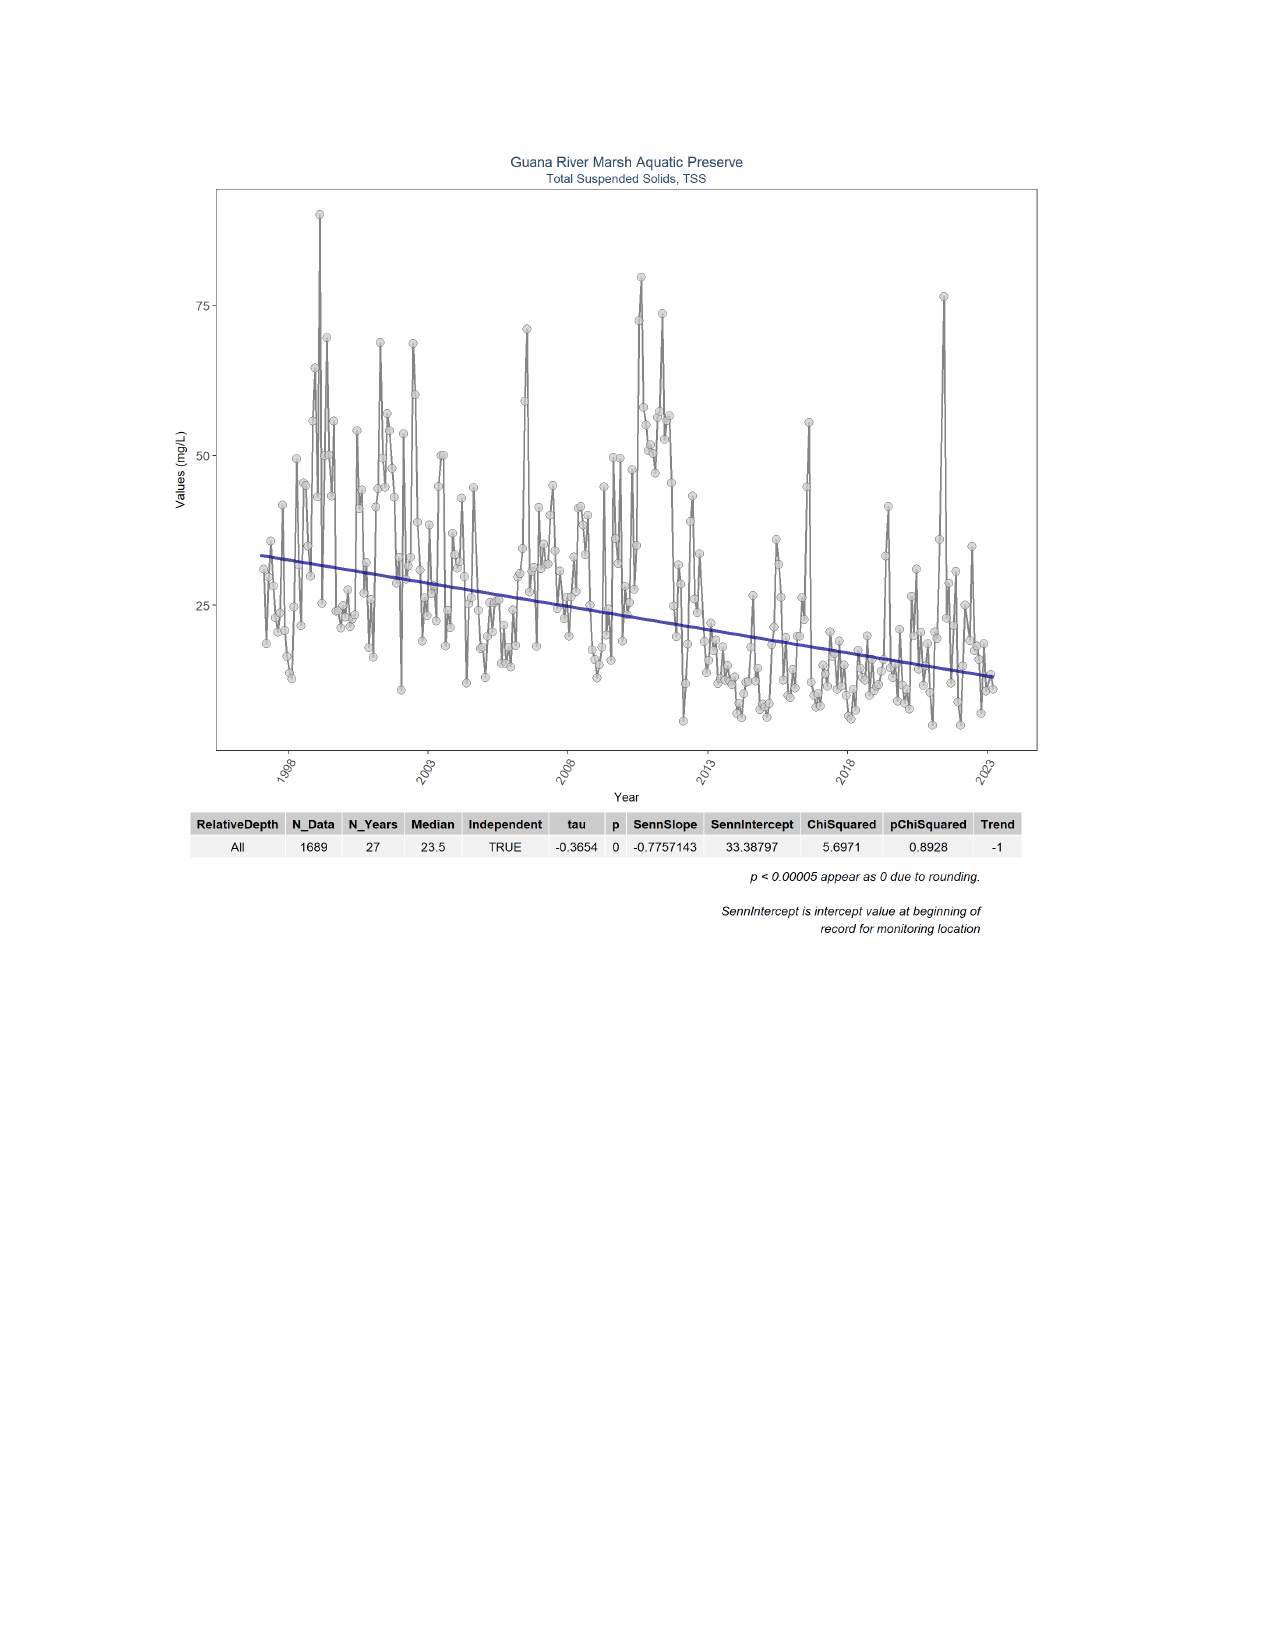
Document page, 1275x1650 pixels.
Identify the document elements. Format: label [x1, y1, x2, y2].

picture [168, 150, 1044, 938]
